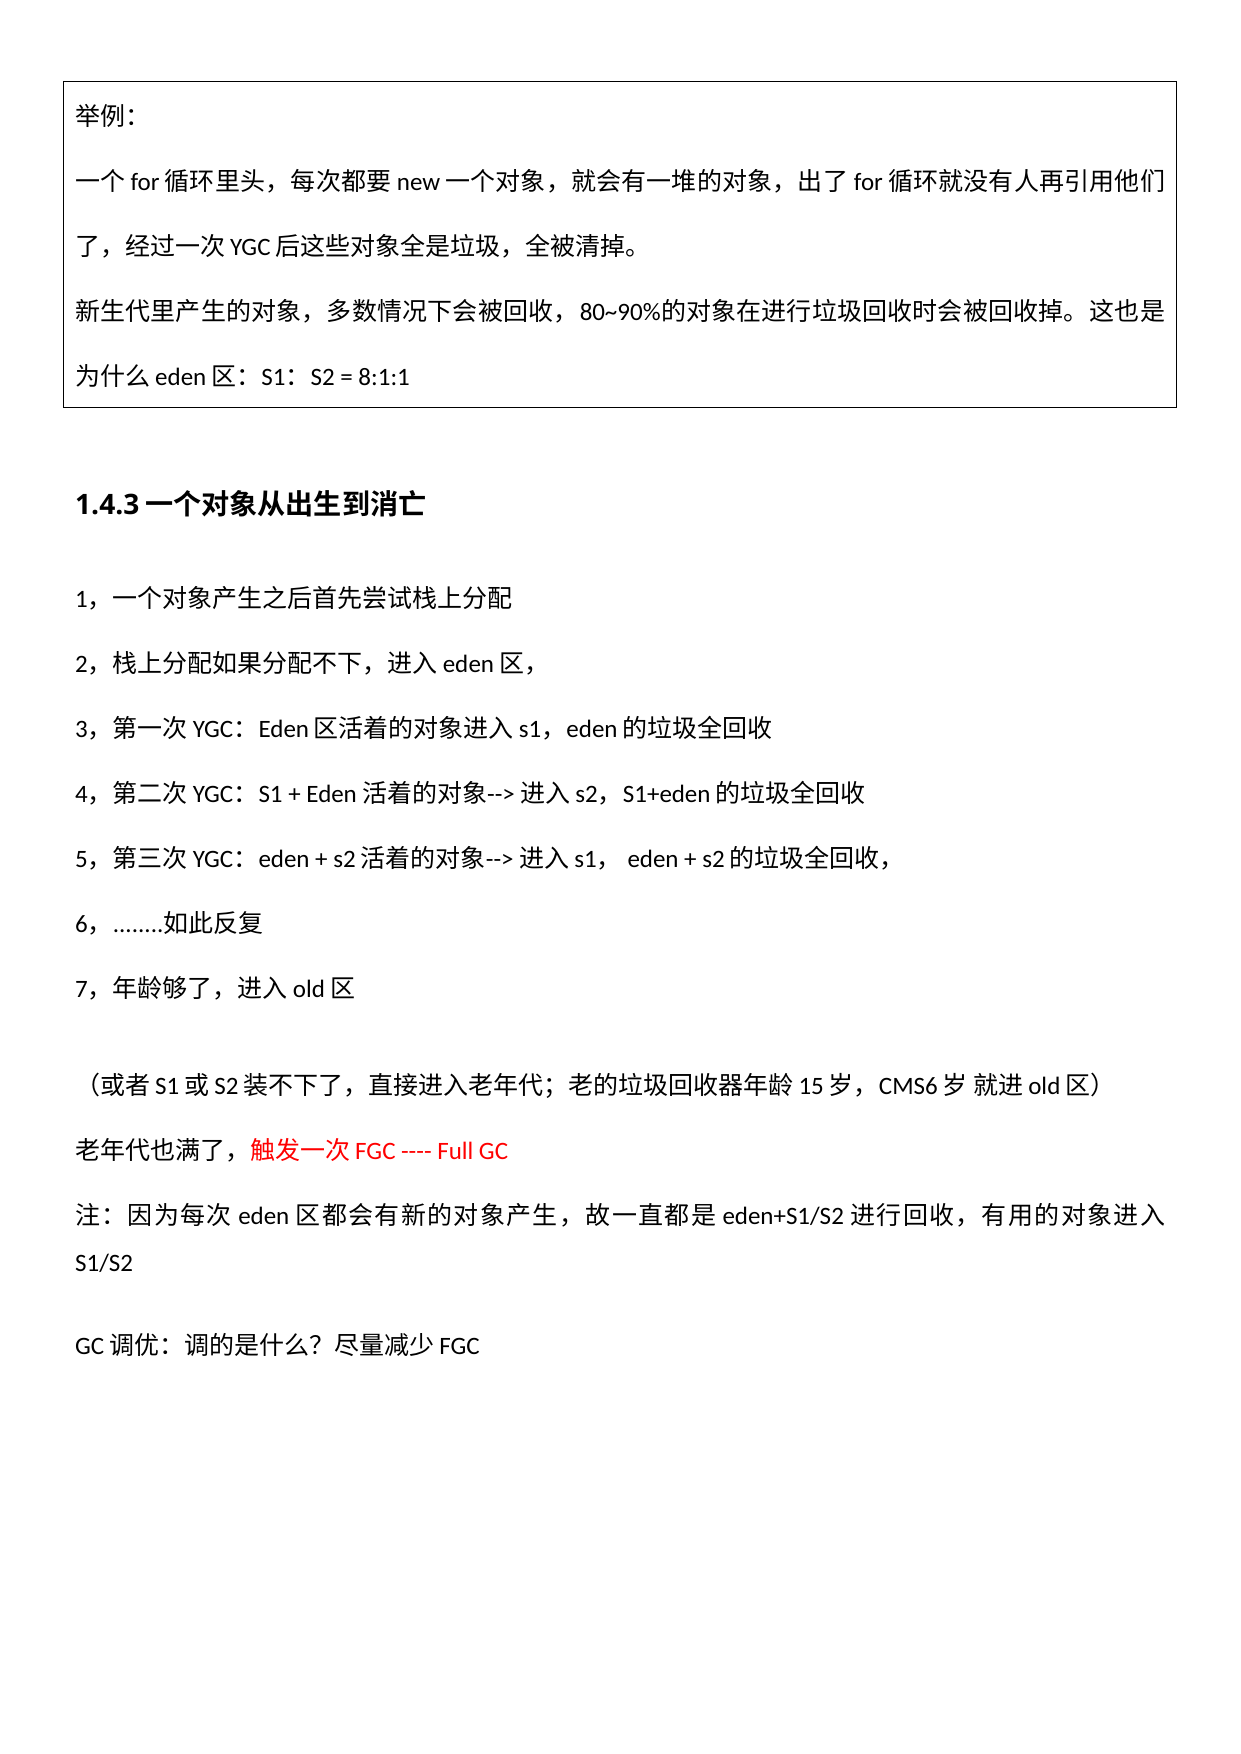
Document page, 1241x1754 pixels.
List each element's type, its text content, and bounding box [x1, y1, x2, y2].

list ........如此反复 [75, 889, 1165, 954]
list 第二次YGC：S1 + Eden活着的对象--> 进入s2，S1+eden的垃圾全回收 [75, 759, 1165, 824]
subtitle 1.4.3一个对象从出生到消亡 [75, 469, 1165, 534]
text 老年代也满了，触发一次FGC ---- Full GC [75, 1116, 1165, 1181]
list 第一次YGC：Eden区活着的对象进入s1，eden的垃圾全回收 [75, 694, 1165, 759]
text 注：因为每次eden区都会有新的对象产生，故一直都是eden+S1/S2进行回收，有用的对象进入S1/S2 [75, 1181, 1165, 1279]
list 栈上分配如果分配不下，进入eden区， [75, 629, 1165, 694]
list 年龄够了，进入old区 [75, 954, 1165, 1019]
list 一个对象产生之后首先尝试栈上分配 [75, 564, 1165, 629]
list 第三次YGC：eden + s2活着的对象--> 进入s1， eden + s2的垃圾全回收， [75, 824, 1165, 889]
table_header 举例： 一个for循环里头，每次都要new一个对象，就会有一堆的对象，出了for循环就没有人再引用他们了，经过一次YGC后这些对象全是垃圾，全被清掉。 新生代里产生的对象，多数情况下会被回收，80~90%的对象在进行垃圾回收时会被回收掉。这也是为什么eden区：S1：S2 = 8:1:1 [64, 82, 1176, 407]
text GC调优：调的是什么？尽量减少FGC [75, 1311, 1165, 1376]
text （或者S1或S2装不下了，直接进入老年代；老的垃圾回收器年龄15岁，CMS6岁 就进old区） [75, 1051, 1165, 1116]
